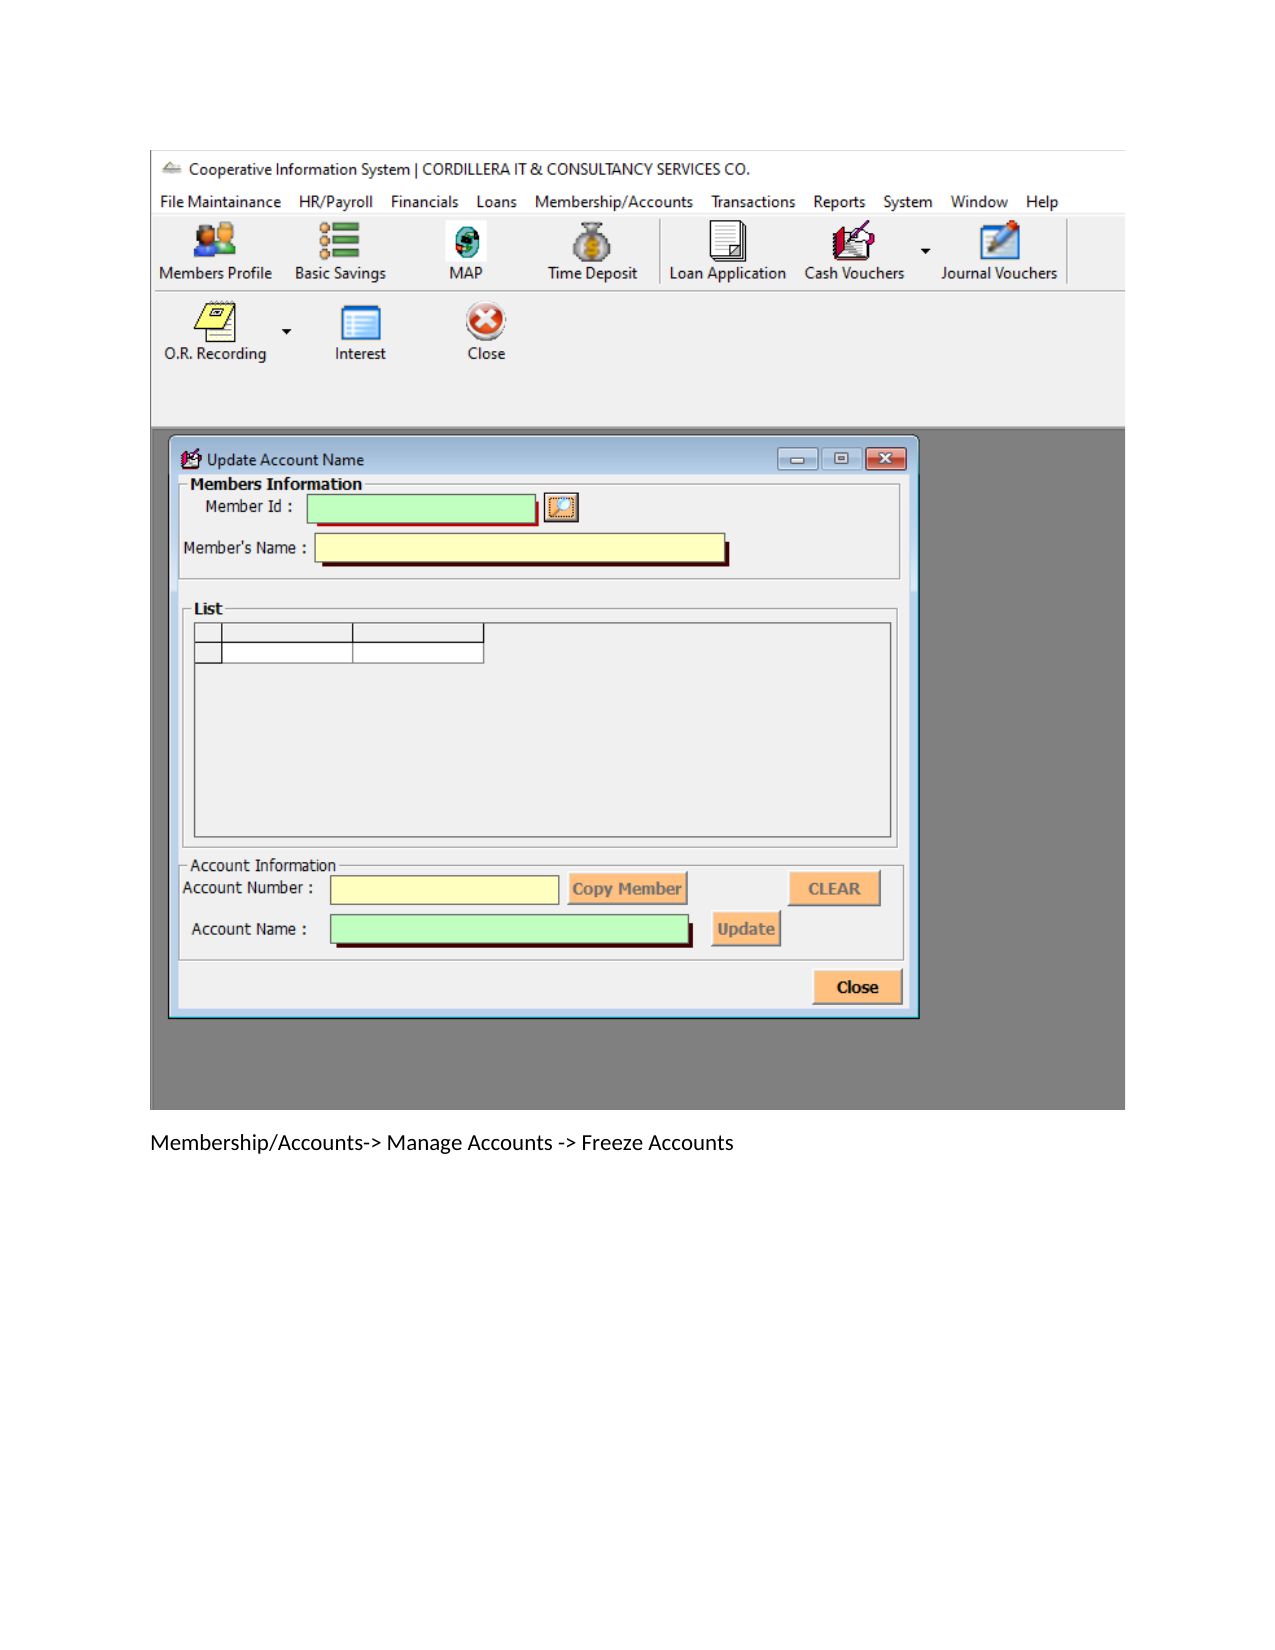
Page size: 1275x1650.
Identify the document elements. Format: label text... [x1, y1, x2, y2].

text Membership/Accounts-> Manage Accounts -> Freeze Accounts [150, 1128, 1125, 1156]
picture [150, 150, 1125, 1110]
